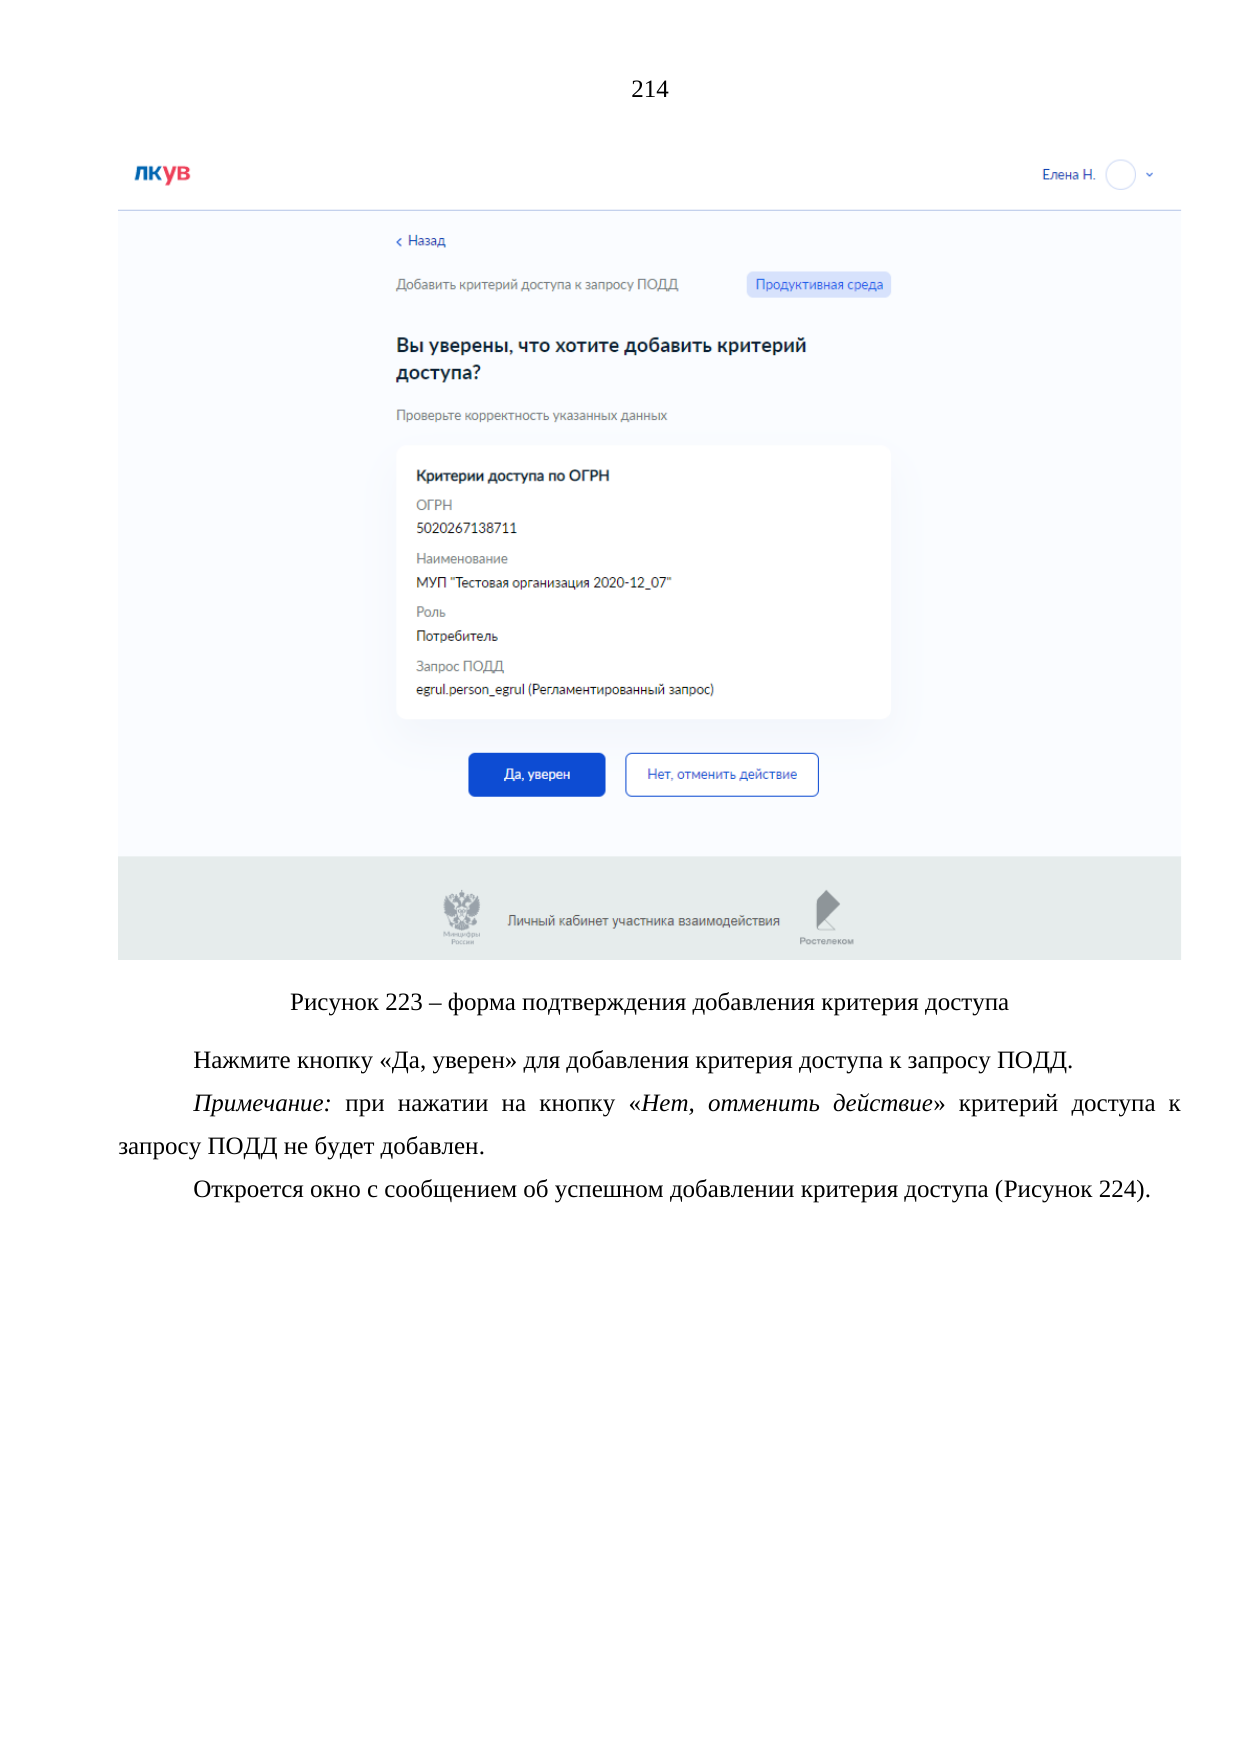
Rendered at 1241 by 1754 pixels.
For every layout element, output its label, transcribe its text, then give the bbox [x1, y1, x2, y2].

text Рисунок 223 – форма подтверждения добавления критерия доступа [118, 987, 1181, 1016]
picture [118, 147, 1182, 960]
text Примечание: при нажатии на кнопку «Нет, отменить действие» критерий доступа к запросу ПОДД не будет добавлен. [118, 1088, 1181, 1160]
text Нажмите кнопку «Да, уверен» для добавления критерия доступа к запросу ПОДД. [118, 1045, 1181, 1073]
text Откроется окно с сообщением об успешном добавлении критерия доступа (Рисунок 224). [118, 1174, 1181, 1203]
